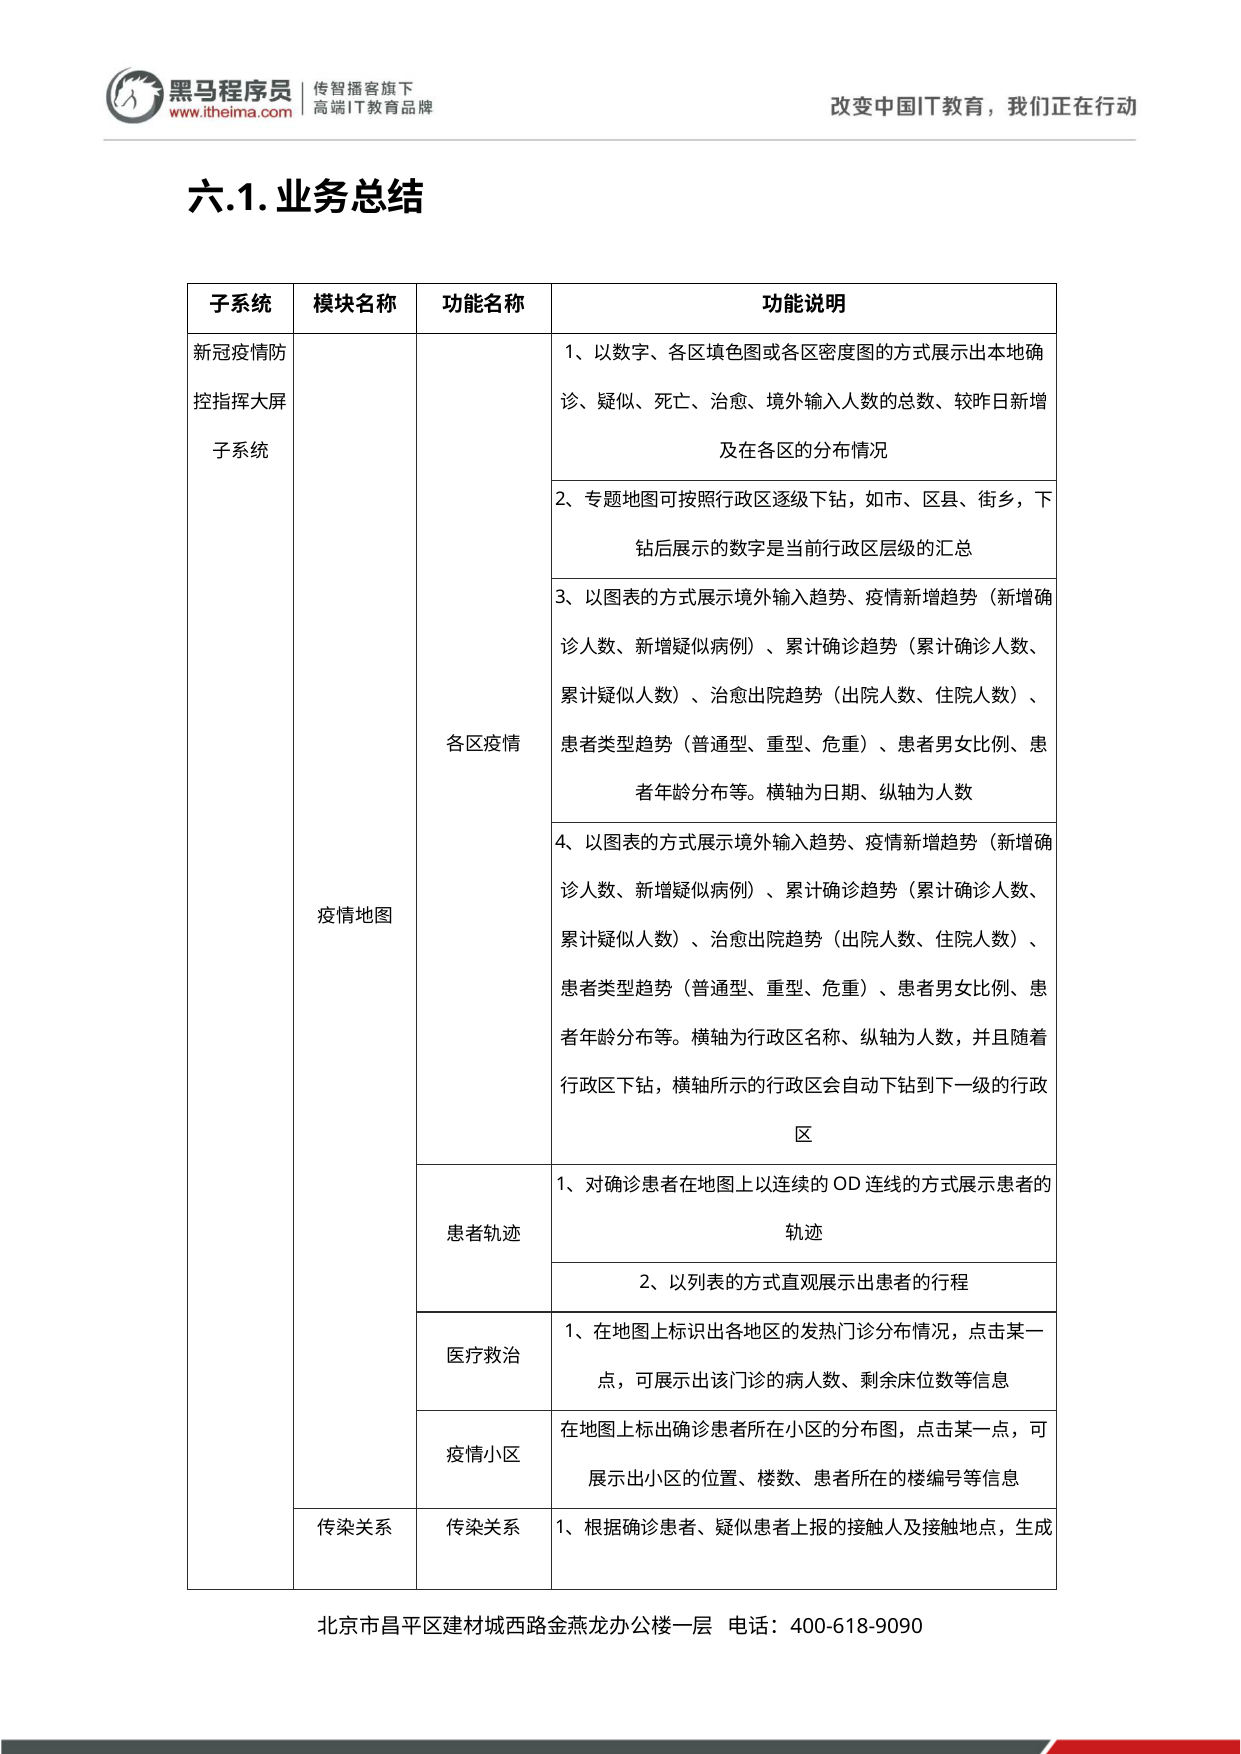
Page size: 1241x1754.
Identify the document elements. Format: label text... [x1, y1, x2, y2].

table_cell 4、以图表的方式展示境外输入趋势、疫情新增趋势（新增确诊人数、新增疑似病例）、累计确诊趋势（累计确诊人数、累计疑似人数）、治愈出院趋势（出院人数、住院人数）、患者类型趋势（普通型、重型、危重）、患者男女比例、患者年龄分布等。横轴为行政区名称、纵轴为人数，并且随着行政区下钻，横轴所示的行政区会自动下钻到下一级的行政区 [552, 823, 1056, 1164]
table_cell 传染关系 [294, 1509, 416, 1589]
table_cell 2、专题地图可按照行政区逐级下钻，如市、区县、街乡，下钻后展示的数字是当前行政区层级的汇总 [552, 481, 1056, 578]
table_cell 新冠疫情防控指挥大屏子系统 [188, 334, 293, 1589]
picture [1, 1681, 1241, 1754]
table_header 功能说明 [552, 284, 1056, 333]
table_cell 2、以列表的方式直观展示出患者的行程 [552, 1263, 1056, 1311]
table_cell 医疗救治 [417, 1313, 551, 1409]
table_cell 患者轨迹 [417, 1165, 551, 1311]
table_cell 各区疫情 [417, 334, 551, 1164]
table_cell 1、根据确诊患者、疑似患者上报的接触人及接触地点，生成患者传染关系图；每一个患者就是一个节点，点击各节点显示患者基本信息及密切接触者个数，点击各节点间联系显示患者间相互关系。节点大小反应其密切接触者人数 [552, 1509, 1056, 1589]
table_cell 1、以数字、各区填色图或各区密度图的方式展示出本地确诊、疑似、死亡、治愈、境外输入人数的总数、较昨日新增及在各区的分布情况 [552, 334, 1056, 479]
table_cell 在地图上标出确诊患者所在小区的分布图，点击某一点，可展示出小区的位置、楼数、患者所在的楼编号等信息 [552, 1411, 1056, 1508]
subtitle 业务总结 [187, 162, 1053, 227]
table_cell 1、对确诊患者在地图上以连续的OD连线的方式展示患者的轨迹 [552, 1165, 1056, 1262]
table_cell 3、以图表的方式展示境外输入趋势、疫情新增趋势（新增确诊人数、新增疑似病例）、累计确诊趋势（累计确诊人数、累计疑似人数）、治愈出院趋势（出院人数、住院人数）、患者类型趋势（普通型、重型、危重）、患者男女比例、患者年龄分布等。横轴为日期、纵轴为人数 [552, 579, 1056, 822]
table_header 模块名称 [294, 284, 416, 333]
table_cell 1、在地图上标识出各地区的发热门诊分布情况，点击某一点，可展示出该门诊的病人数、剩余床位数等信息 [552, 1313, 1056, 1409]
picture [1, 0, 1238, 148]
table_cell 疫情地图 [294, 334, 416, 1508]
table_header 子系统 [188, 284, 293, 333]
table_cell 疫情小区 [417, 1411, 551, 1508]
table_header 功能名称 [417, 284, 551, 333]
table_cell 传染关系 [417, 1509, 551, 1589]
